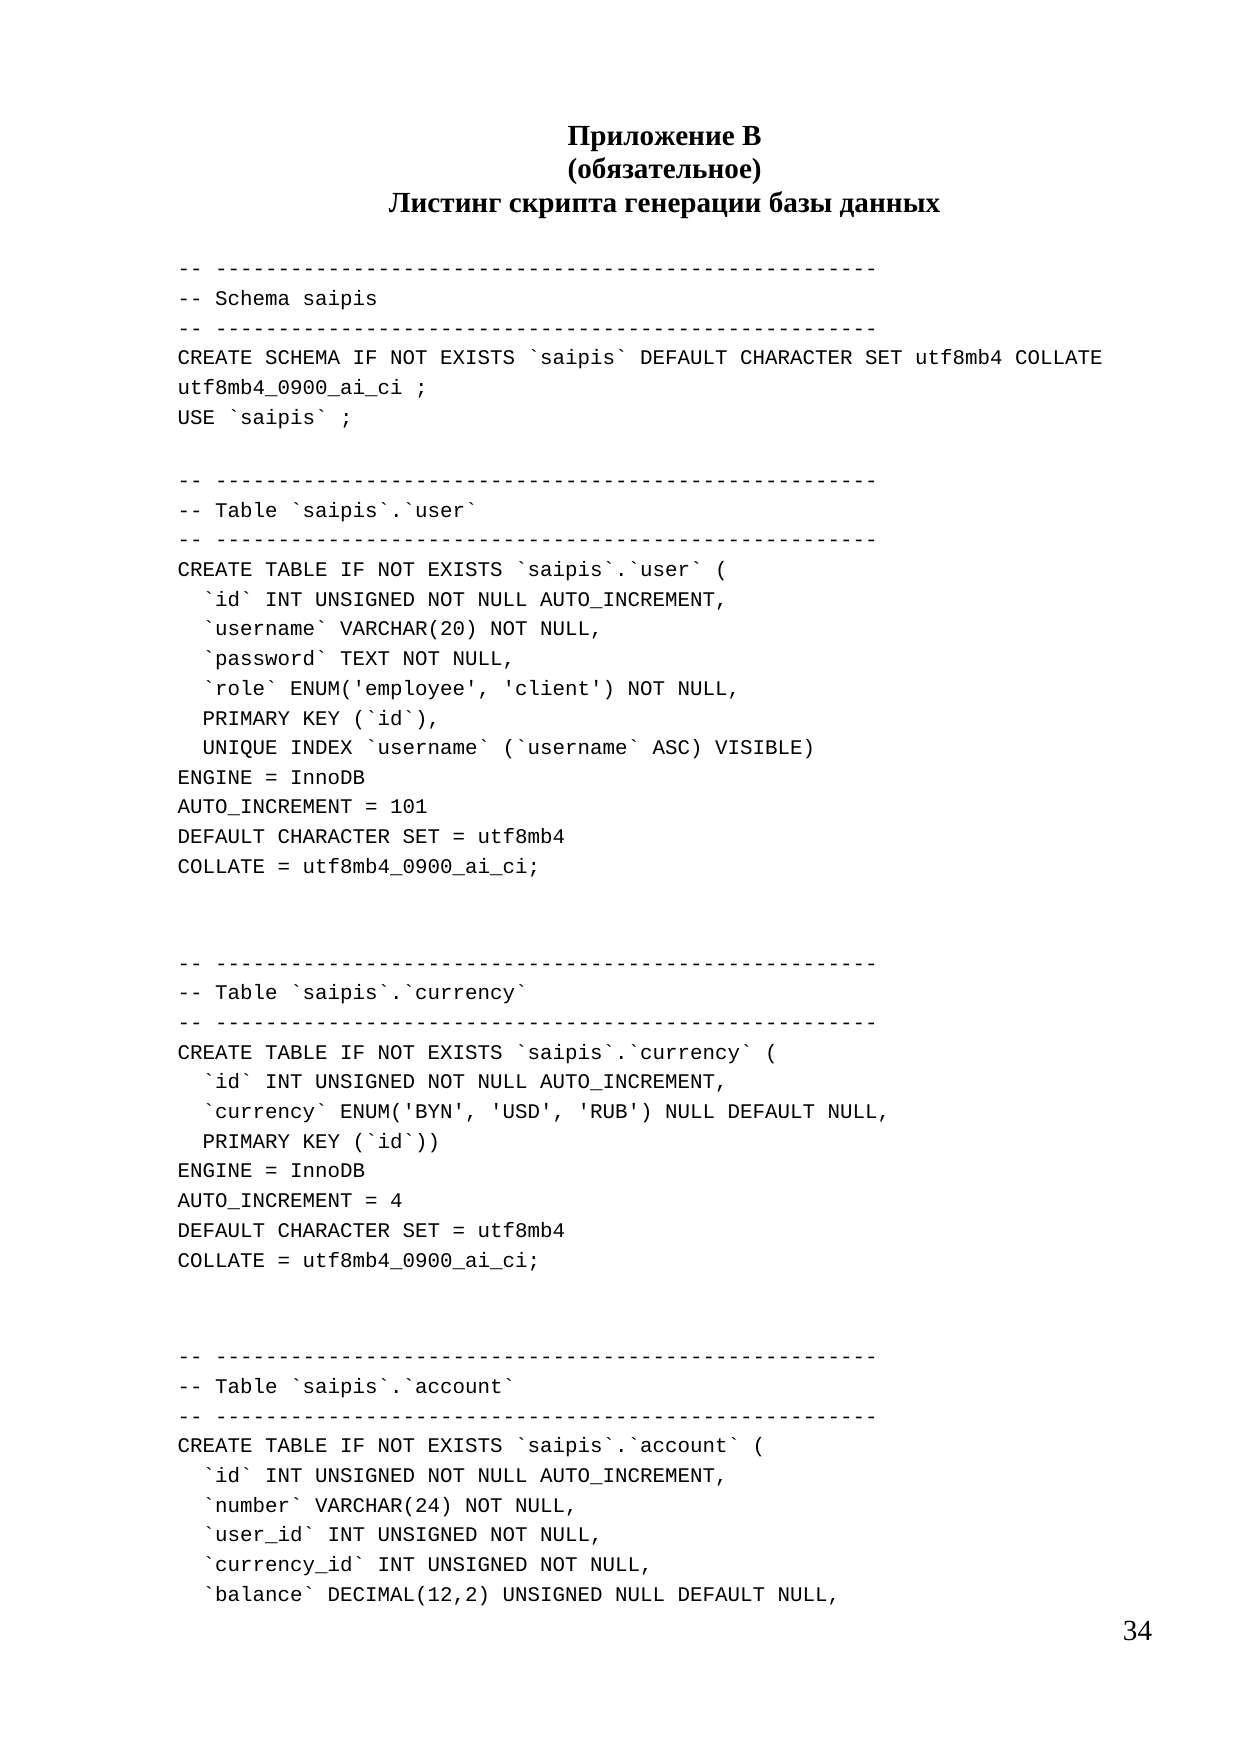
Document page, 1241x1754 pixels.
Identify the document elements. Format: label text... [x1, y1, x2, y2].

text ENGINE = InnoDB [177, 761, 1152, 791]
text PRIMARY KEY (`id`)) [177, 1125, 1152, 1154]
text DEFAULT CHARACTER SET = utf8mb4 [177, 820, 1152, 850]
text `id` INT UNSIGNED NOT NULL AUTO_INCREMENT, [177, 1459, 1152, 1489]
text `number` VARCHAR(24) NOT NULL, [177, 1489, 1152, 1518]
text DEFAULT CHARACTER SET = utf8mb4 [177, 1214, 1152, 1243]
text CREATE TABLE IF NOT EXISTS `saipis`.`currency` ( [177, 1036, 1152, 1065]
text USE `saipis` ; [177, 401, 1152, 430]
text COLLATE = utf8mb4_0900_ai_ci; [177, 1243, 1152, 1273]
text `username` VARCHAR(20) NOT NULL, [177, 612, 1152, 642]
text `balance` DECIMAL(12,2) UNSIGNED NULL DEFAULT NULL, [177, 1578, 1152, 1607]
text -- ----------------------------------------------------- [177, 312, 1152, 341]
text `role` ENUM('employee', 'client') NOT NULL, [177, 672, 1152, 701]
text -- ----------------------------------------------------- [177, 1400, 1152, 1429]
text -- ----------------------------------------------------- [177, 1006, 1152, 1036]
text -- Table `saipis`.`currency` [177, 976, 1152, 1006]
text CREATE TABLE IF NOT EXISTS `saipis`.`user` ( [177, 553, 1152, 583]
text -- ----------------------------------------------------- [177, 252, 1152, 282]
text AUTO_INCREMENT = 101 [177, 791, 1152, 820]
text -- Table `saipis`.`account` [177, 1370, 1152, 1400]
text COLLATE = utf8mb4_0900_ai_ci; [177, 850, 1152, 879]
text -- Schema saipis [177, 282, 1152, 312]
text AUTO_INCREMENT = 4 [177, 1184, 1152, 1214]
text `currency_id` INT UNSIGNED NOT NULL, [177, 1548, 1152, 1578]
text -- ----------------------------------------------------- [177, 1340, 1152, 1370]
text -- Table `saipis`.`user` [177, 494, 1152, 523]
text UNIQUE INDEX `username` (`username` ASC) VISIBLE) [177, 731, 1152, 761]
text PRIMARY KEY (`id`), [177, 701, 1152, 731]
text -- ----------------------------------------------------- [177, 464, 1152, 494]
text `id` INT UNSIGNED NOT NULL AUTO_INCREMENT, [177, 583, 1152, 612]
text CREATE SCHEMA IF NOT EXISTS `saipis` DEFAULT CHARACTER SET utf8mb4 COLLATE utf8mb4_0900_ai_ci ; [177, 341, 1152, 401]
subtitle Приложение В (обязательное) Листинг скрипта генерации базы данных [177, 118, 1152, 219]
text `password` TEXT NOT NULL, [177, 642, 1152, 672]
text `currency` ENUM('BYN', 'USD', 'RUB') NULL DEFAULT NULL, [177, 1095, 1152, 1125]
text `id` INT UNSIGNED NOT NULL AUTO_INCREMENT, [177, 1065, 1152, 1095]
text -- ----------------------------------------------------- [177, 523, 1152, 553]
text -- ----------------------------------------------------- [177, 947, 1152, 976]
text `user_id` INT UNSIGNED NOT NULL, [177, 1518, 1152, 1548]
text CREATE TABLE IF NOT EXISTS `saipis`.`account` ( [177, 1429, 1152, 1459]
text ENGINE = InnoDB [177, 1154, 1152, 1184]
